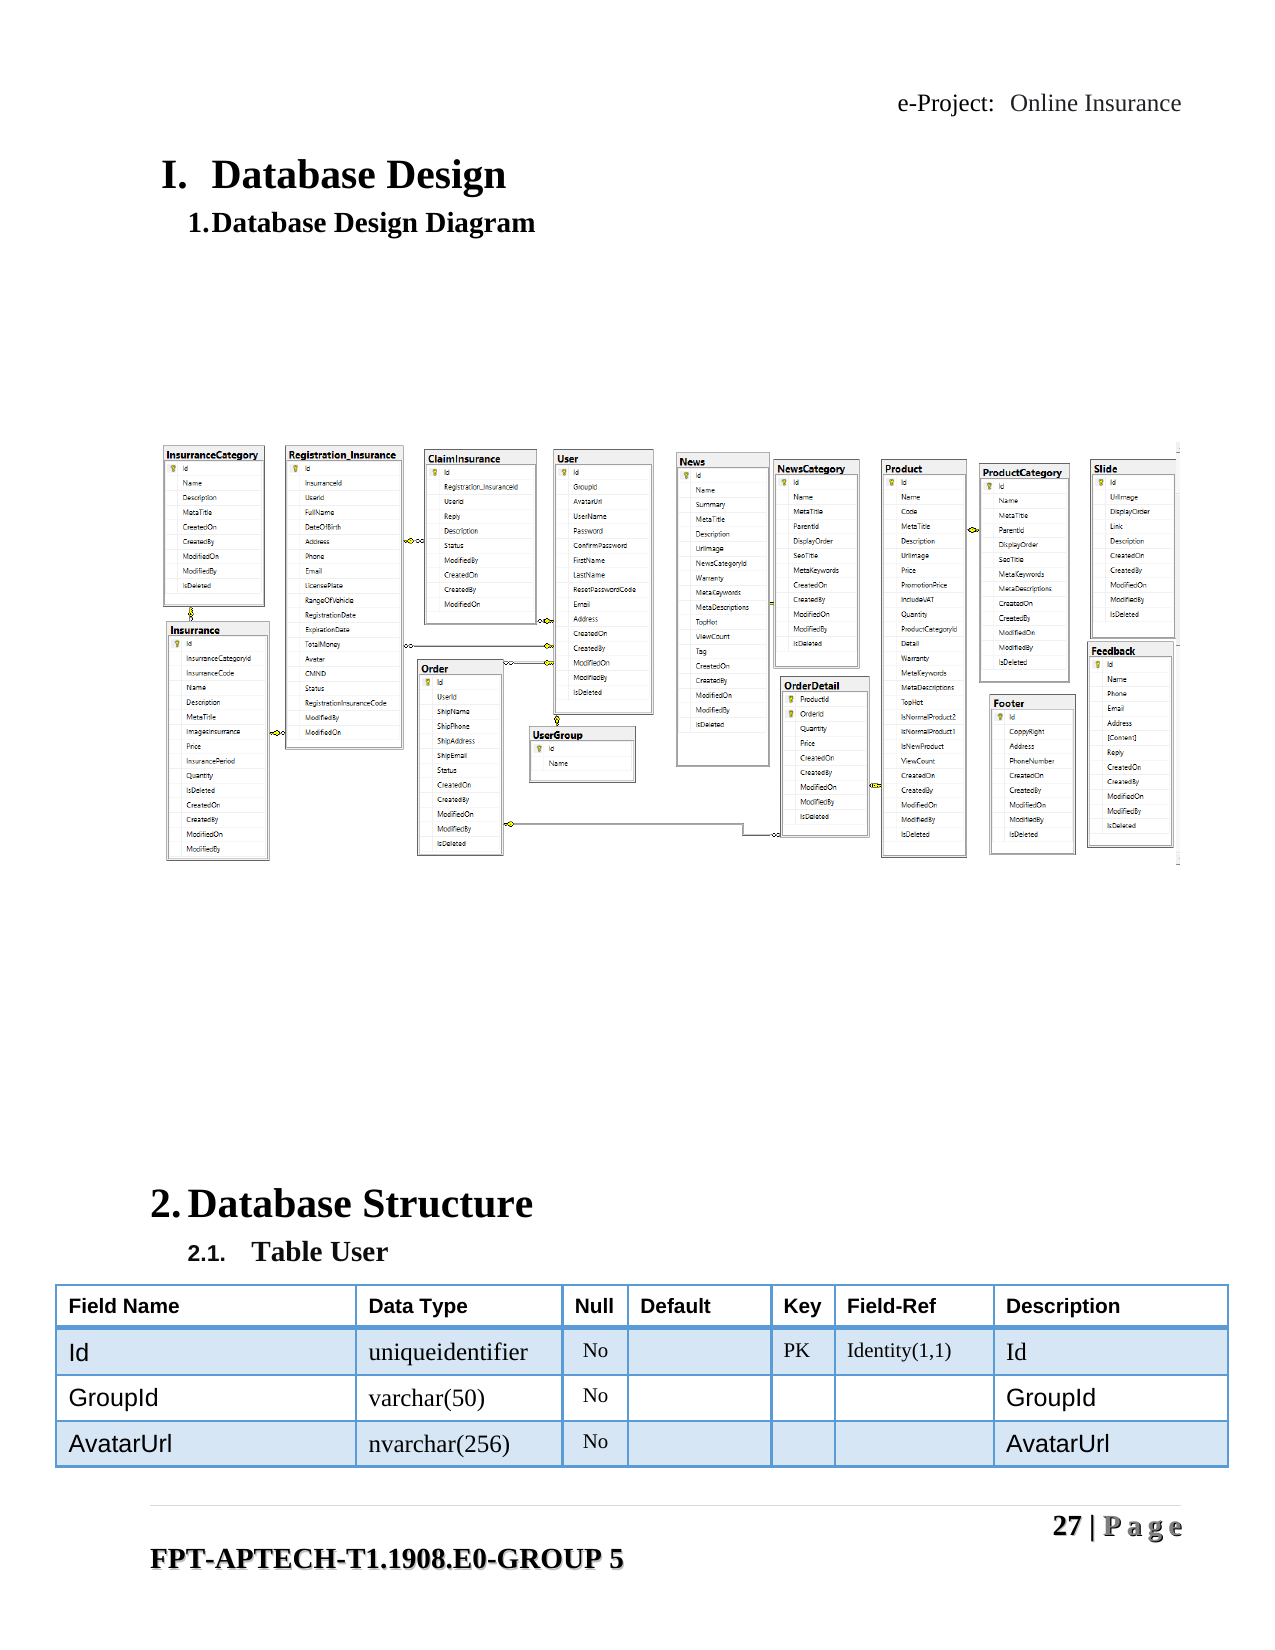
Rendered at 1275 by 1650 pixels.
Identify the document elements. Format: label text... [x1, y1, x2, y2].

table_cell varchar(50) [357, 1376, 561, 1419]
table_cell No [564, 1330, 627, 1374]
list Database Design [187, 150, 1181, 198]
table_header Null [564, 1286, 627, 1325]
table_cell [629, 1330, 770, 1374]
picture [150, 442, 1180, 865]
table_cell Id [57, 1330, 355, 1374]
table_cell Id [995, 1330, 1227, 1374]
table_header Field Name [57, 1286, 355, 1325]
table_cell AvatarUrl [995, 1422, 1227, 1465]
table_cell uniqueidentifier [357, 1330, 561, 1374]
table_header Description [995, 1286, 1227, 1325]
table_cell [836, 1422, 993, 1465]
table_header Field-Ref [836, 1286, 993, 1325]
table_header Data Type [357, 1286, 561, 1325]
table_header Key [773, 1286, 834, 1325]
table_cell AvatarUrl [57, 1422, 355, 1465]
table_cell nvarchar(256) [357, 1422, 561, 1465]
table_cell GroupId [57, 1376, 355, 1419]
table_cell [629, 1376, 770, 1419]
table_cell Identity(1,1) [836, 1330, 993, 1374]
table_cell [836, 1376, 993, 1419]
table_cell [773, 1422, 834, 1465]
table_cell GroupId [995, 1376, 1227, 1419]
list 2.1. Table User [187, 1234, 1181, 1267]
table_cell [773, 1376, 834, 1419]
table_cell PK [773, 1330, 834, 1374]
table_header Default [629, 1286, 770, 1325]
list Database Design Diagram [187, 205, 1181, 239]
table_cell [629, 1422, 770, 1465]
table_cell No [564, 1376, 627, 1419]
table_cell No [564, 1422, 627, 1465]
list Database Structure [150, 1179, 1181, 1227]
